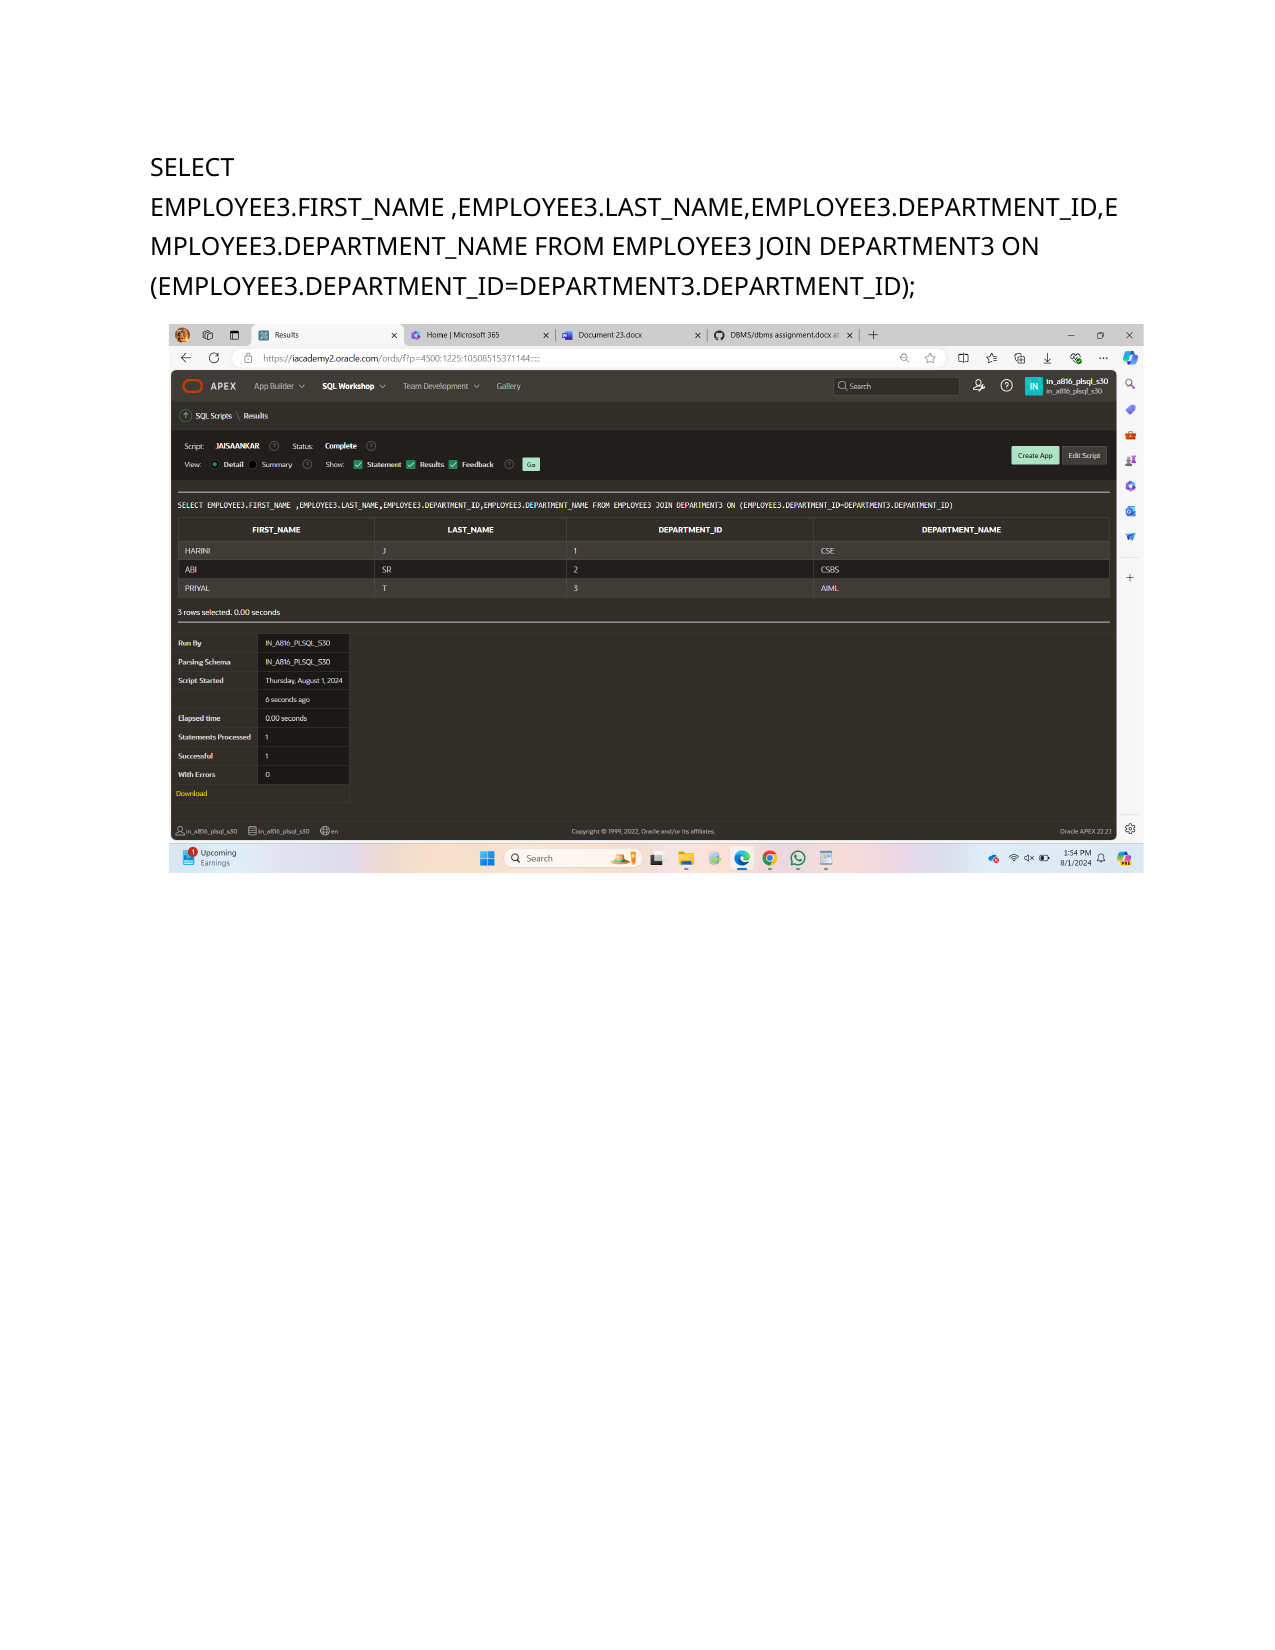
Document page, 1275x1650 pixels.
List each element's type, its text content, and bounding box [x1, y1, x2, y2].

text SELECT EMPLOYEE3.FIRST_NAME ,EMPLOYEE3.LAST_NAME,EMPLOYEE3.DEPARTMENT_ID,EMPLOYEE3.DEPARTMENT_NAME FROM EMPLOYEE3 JOIN DEPARTMENT3 ON (EMPLOYEE3.DEPARTMENT_ID=DEPARTMENT3.DEPARTMENT_ID); [150, 150, 1125, 302]
